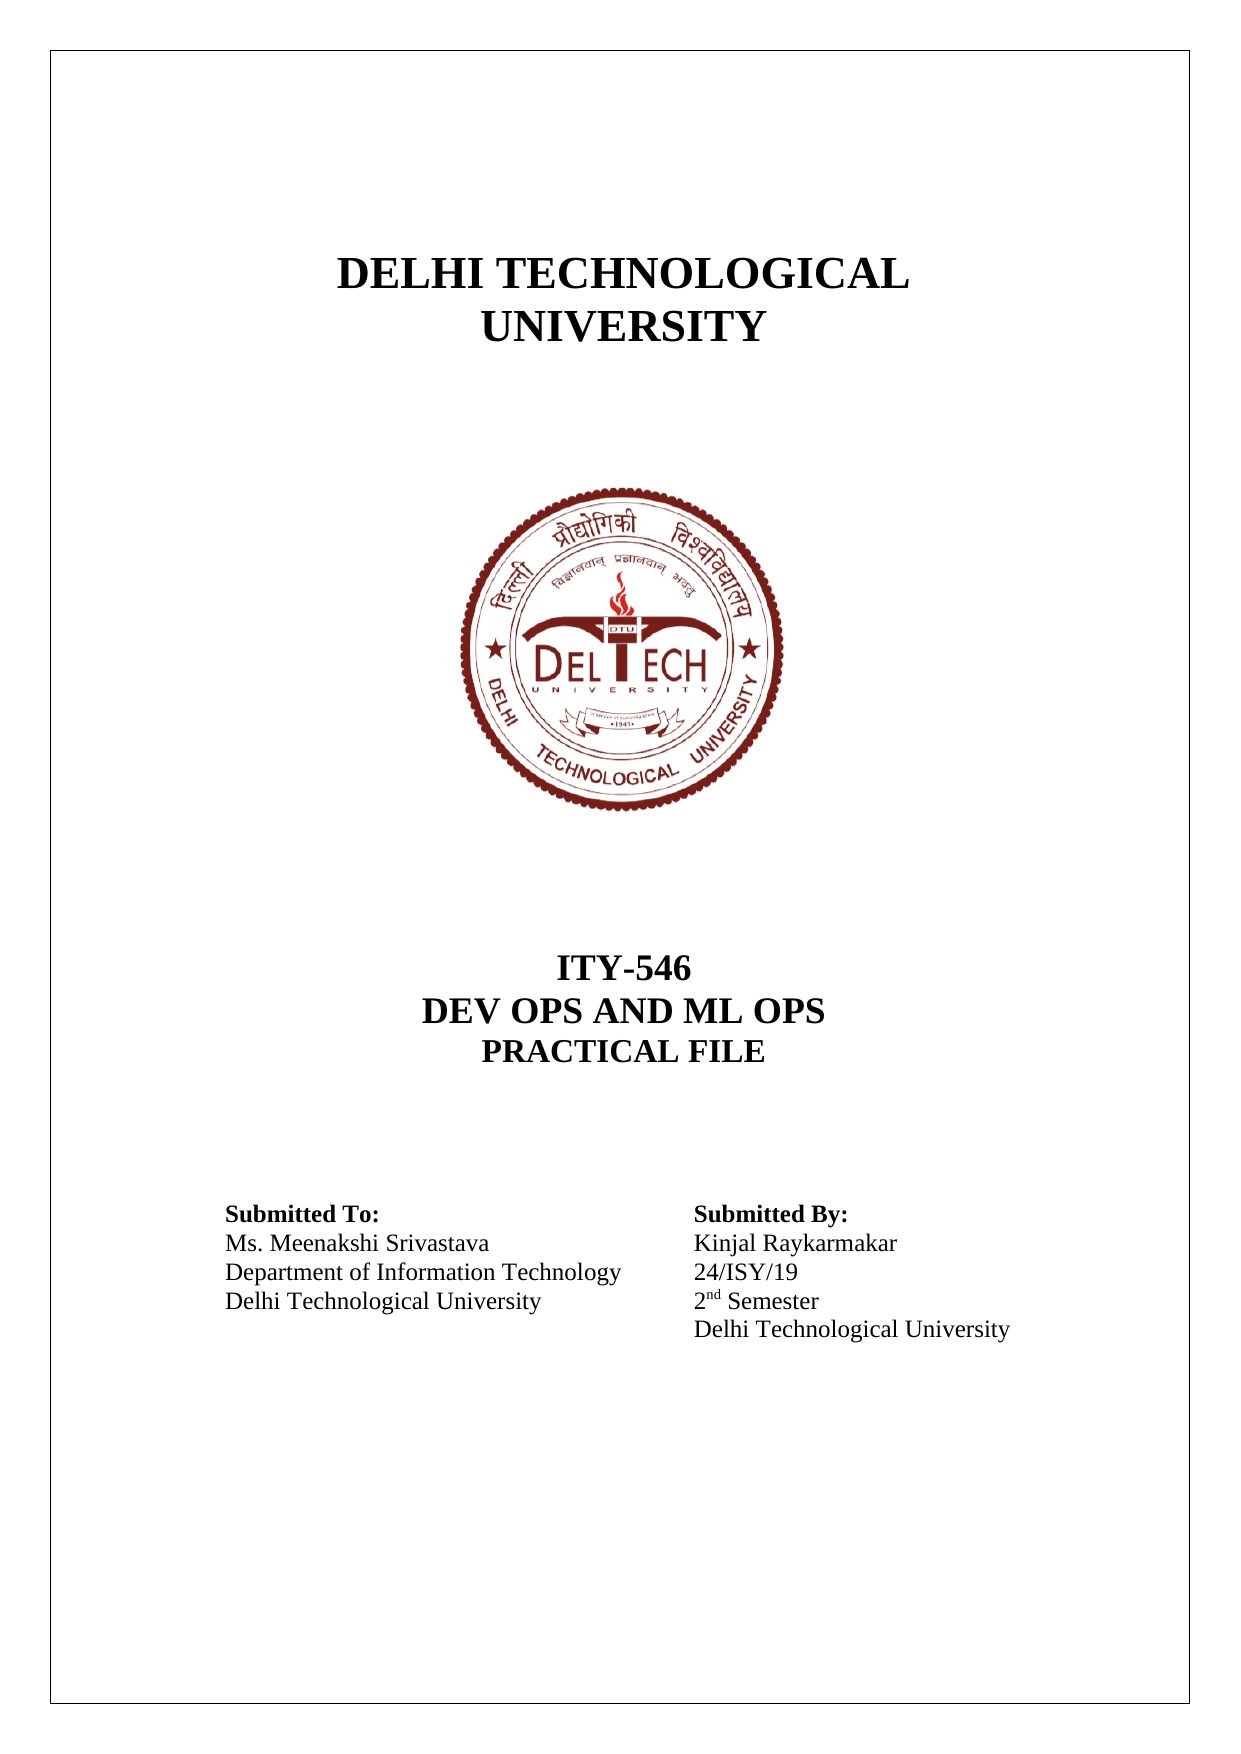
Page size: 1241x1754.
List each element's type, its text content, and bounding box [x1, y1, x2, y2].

text Department of Information Technology 24/ISY/19 Delhi Technological University 2nd Semester Delhi Technological University [225, 1257, 1185, 1343]
text Ms. Meenakshi Srivastava Kinjal Raykarmakar [225, 1228, 1185, 1257]
text UNIVERSITY [62, 298, 1185, 351]
picture [410, 442, 837, 869]
text PRACTICAL FILE [62, 1032, 1185, 1070]
text Submitted To: Submitted By: [225, 1199, 1185, 1228]
text ITY-546 [62, 946, 1185, 989]
text DELHI TECHNOLOGICAL [62, 246, 1185, 298]
text DEV OPS AND ML OPS [62, 989, 1185, 1032]
